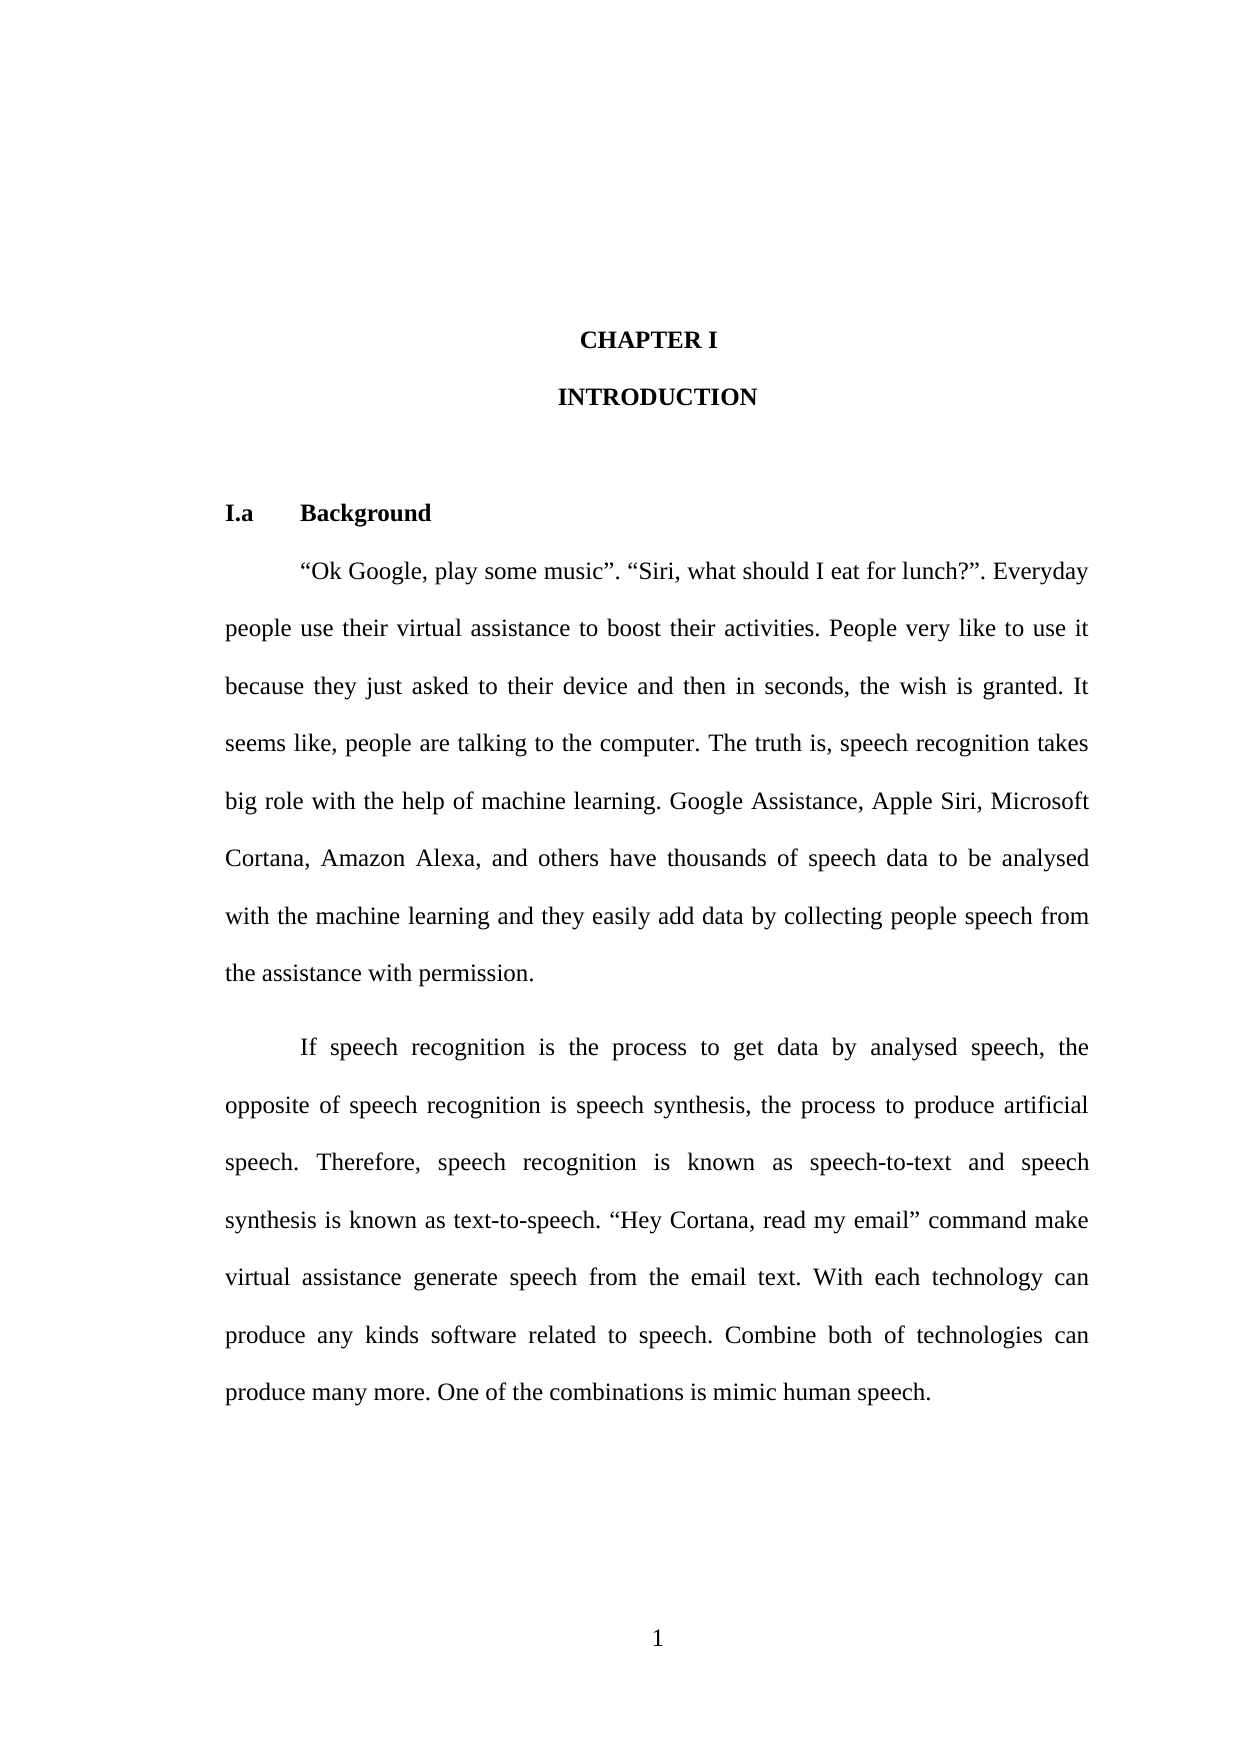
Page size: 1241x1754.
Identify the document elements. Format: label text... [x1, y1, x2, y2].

text “Ok Google, play some music”. “Siri, what should I eat for lunch?”. Everyday people use their virtual assistance to boost their activities. People very like to use it because they just asked to their device and then in seconds, the wish is granted. It seems like, people are talking to the computer. The truth is, speech recognition takes big role with the help of machine learning. Google Assistance, Apple Siri, Microsoft Cortana, Amazon Alexa, and others have thousands of speech data to be analysed with the machine learning and they easily add data by collecting people speech from the assistance with permission. [225, 556, 1090, 987]
text If speech recognition is the process to get data by analysed speech, the opposite of speech recognition is speech synthesis, the process to produce artificial speech. Therefore, speech recognition is known as speech-to-text and speech synthesis is known as text-to-speech. “Hey Cortana, read my email” command make virtual assistance generate speech from the email text. With each technology can produce any kinds software related to speech. Combine both of technologies can produce many more. One of the combinations is mimic human speech. [225, 1032, 1090, 1406]
subtitle INTRODUCTION [225, 325, 1090, 411]
subtitle Background [225, 498, 1090, 527]
